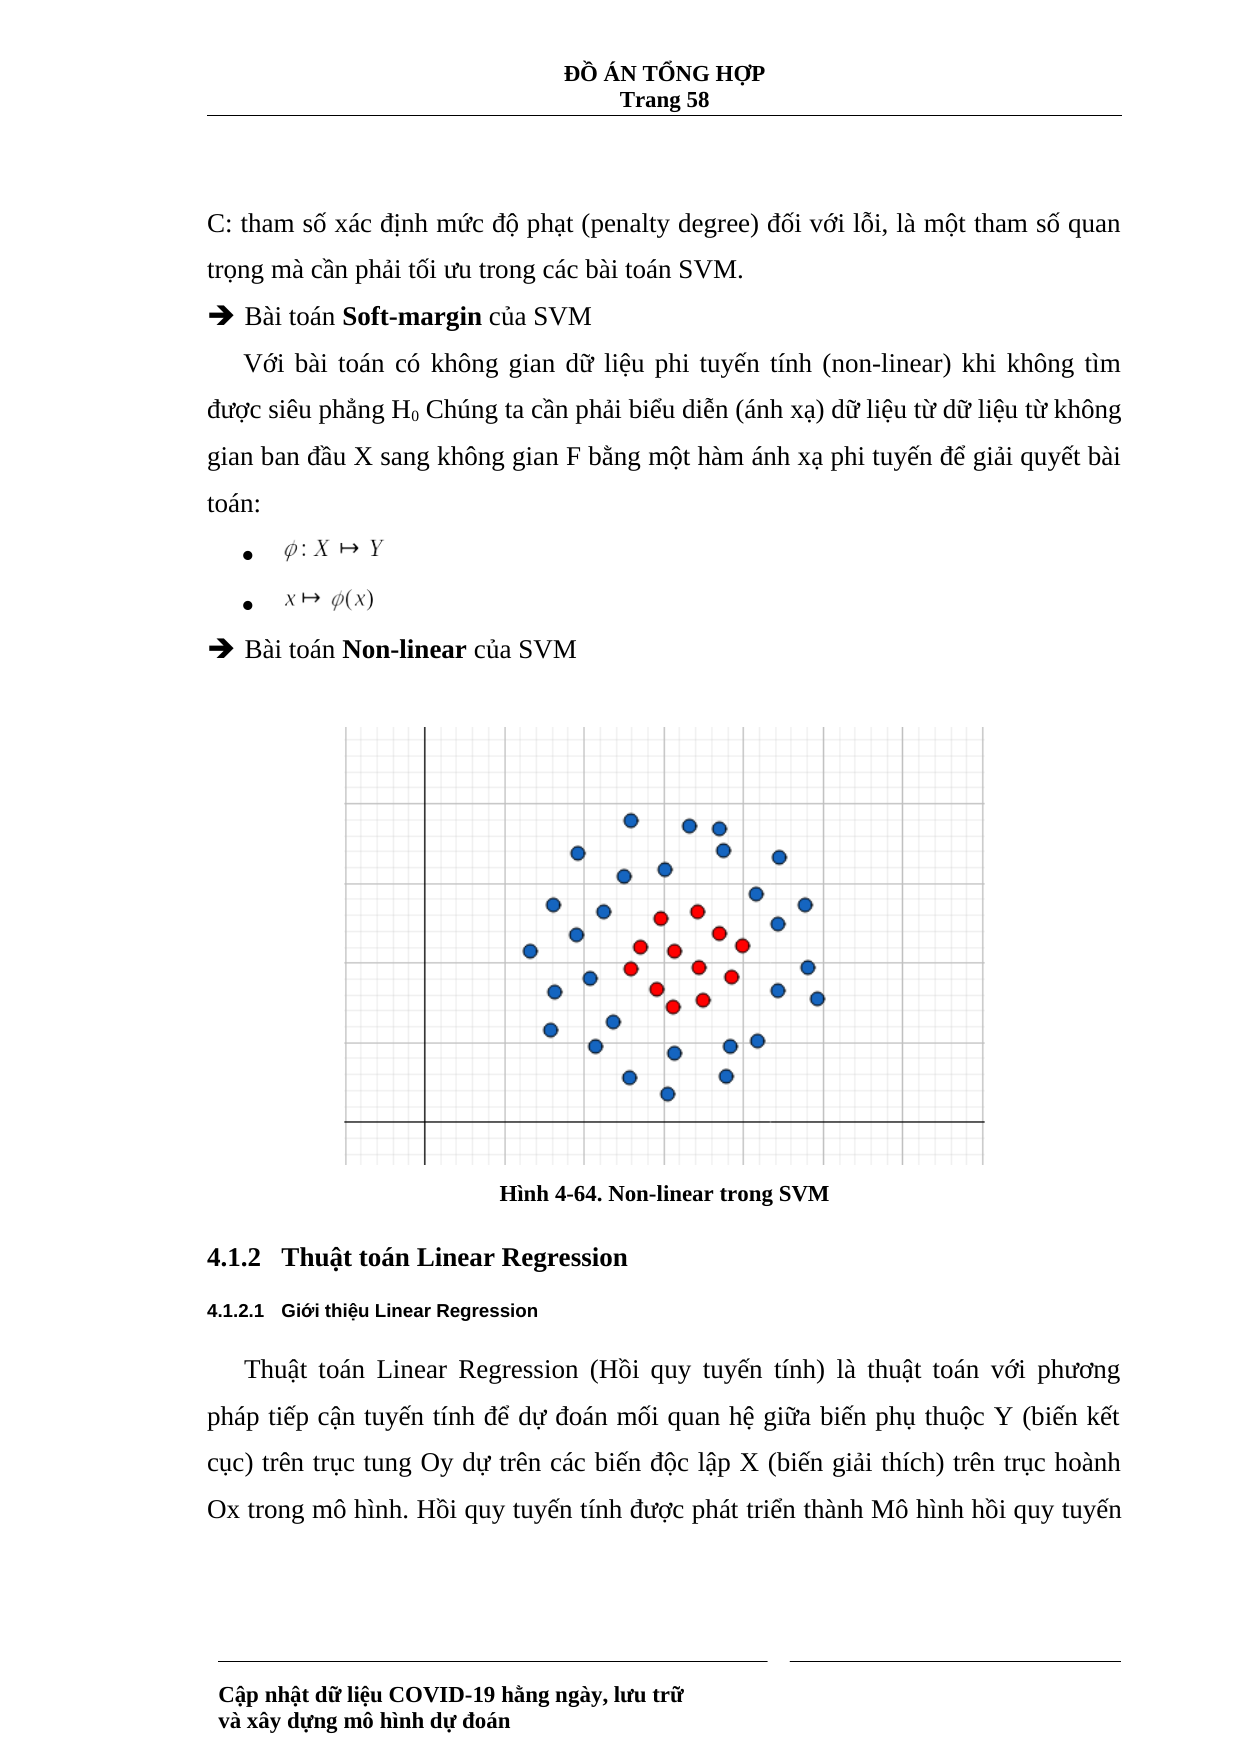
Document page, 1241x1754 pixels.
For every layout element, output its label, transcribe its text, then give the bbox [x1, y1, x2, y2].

subtitle Giới thiệu Linear Regression [207, 1300, 1122, 1321]
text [207, 1353, 1122, 1524]
picture [344, 727, 985, 1165]
subtitle Thuật toán Linear Regression [207, 1241, 1122, 1272]
text C: tham số xác định mức độ phạt (penalty degree) đối với lỗi, là một tham số quan trọng mà cần phải tối ưu trong các bài toán SVM. [207, 207, 1122, 284]
list Bài toán Non-linear của SVM [207, 634, 1122, 665]
text Với bài toán có không gian dữ liệu phi tuyến tính (non-linear) khi không tìm được siêu phẳng H0 Chúng ta cần phải biểu diễn (ánh xạ) dữ liệu từ dữ liệu từ không gian ban đầu X sang không gian F bằng một hàm ánh xạ phi tuyến để giải quyết bài toán: [207, 347, 1122, 518]
list Bài toán Soft-margin của SVM [207, 300, 1122, 331]
